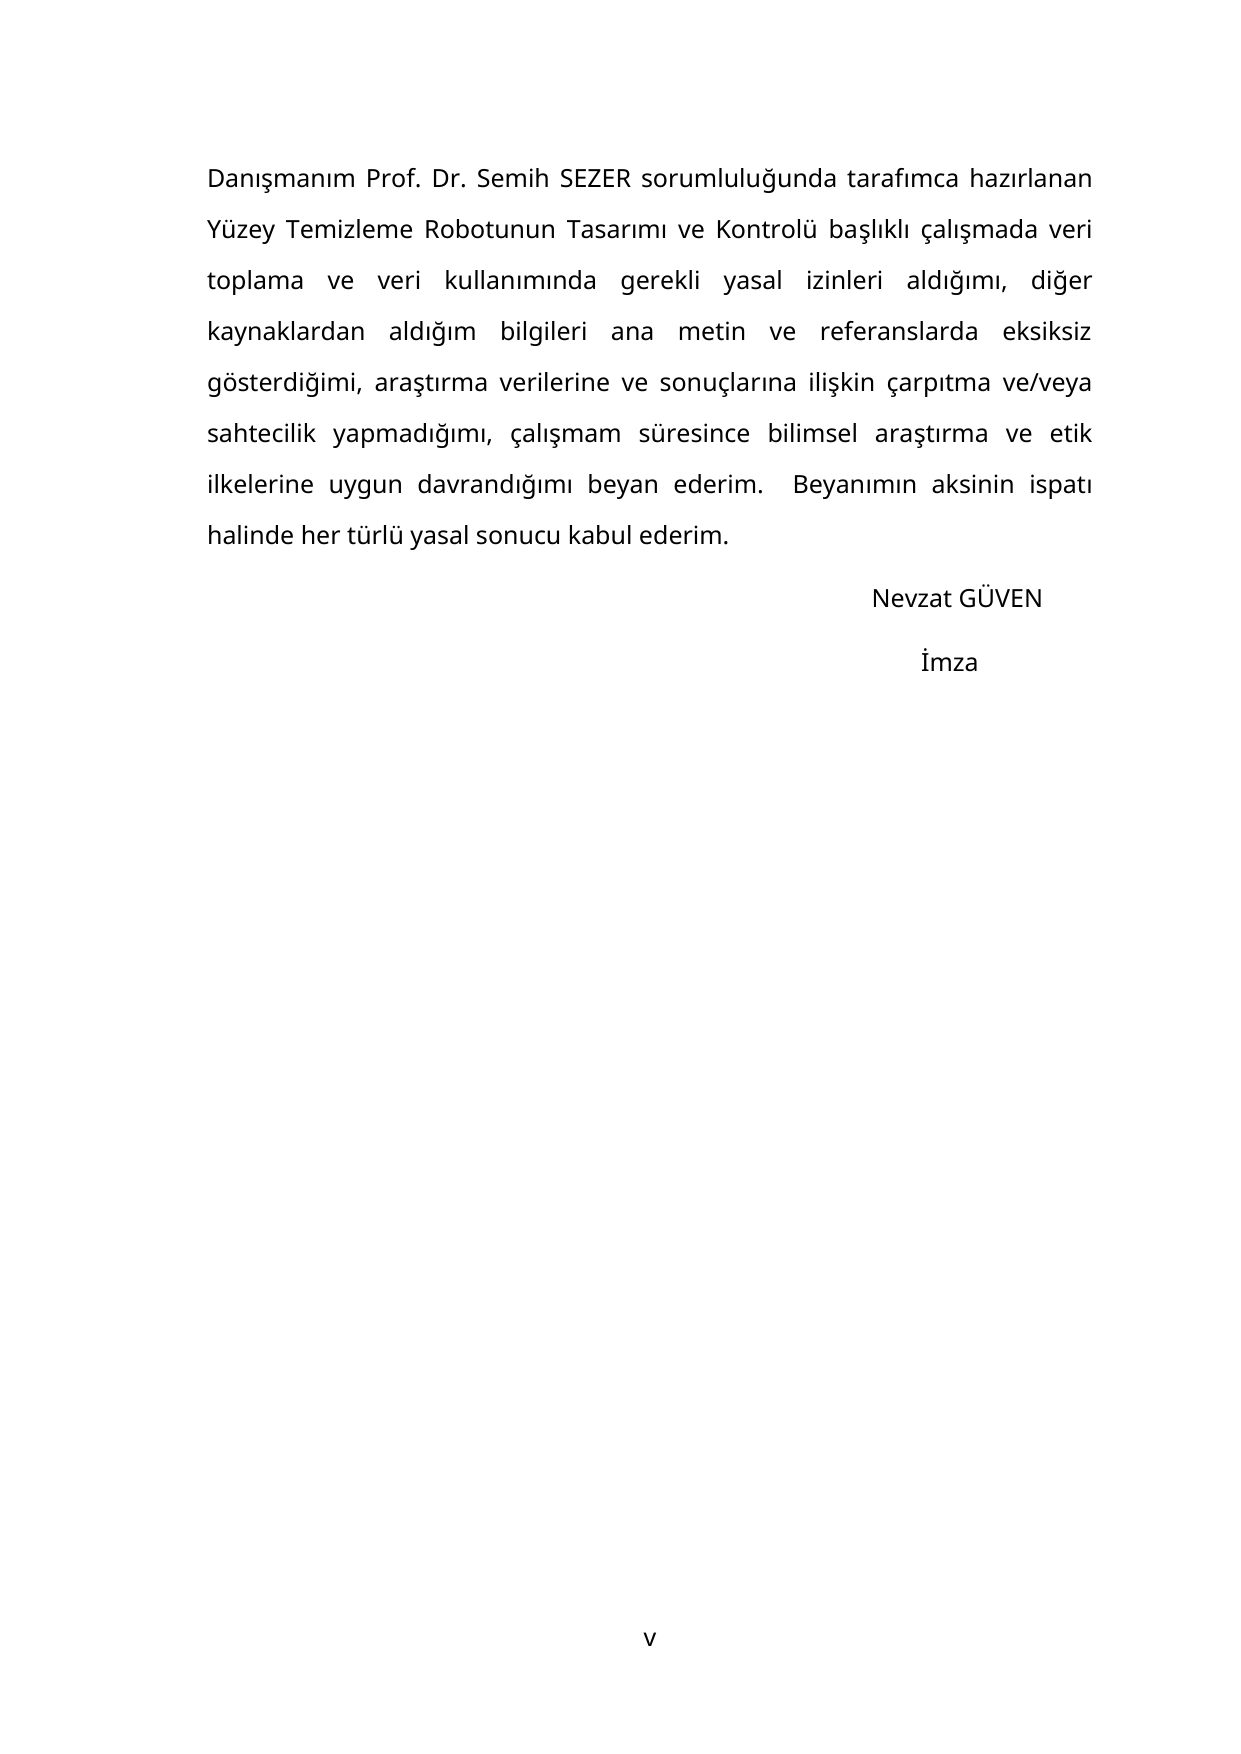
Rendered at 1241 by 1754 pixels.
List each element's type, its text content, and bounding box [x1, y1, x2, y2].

text Danışmanım Prof. Dr. Semih SEZER sorumluluğunda tarafımca hazırlanan Yüzey Temizleme Robotunun Tasarımı ve Kontrolü başlıklı çalışmada veri toplama ve veri kullanımında gerekli yasal izinleri aldığımı, diğer kaynaklardan aldığım bilgileri ana metin ve referanslarda eksiksiz gösterdiğimi, araştırma verilerine ve sonuçlarına ilişkin çarpıtma ve/veya sahtecilik yapmadığımı, çalışmam süresince bilimsel araştırma ve etik ilkelerine uygun davrandığımı beyan ederim. Beyanımın aksinin ispatı halinde her türlü yasal sonucu kabul ederim. [207, 160, 1092, 552]
text İmza [732, 644, 1092, 679]
text Nevzat GÜVEN [207, 581, 1092, 615]
